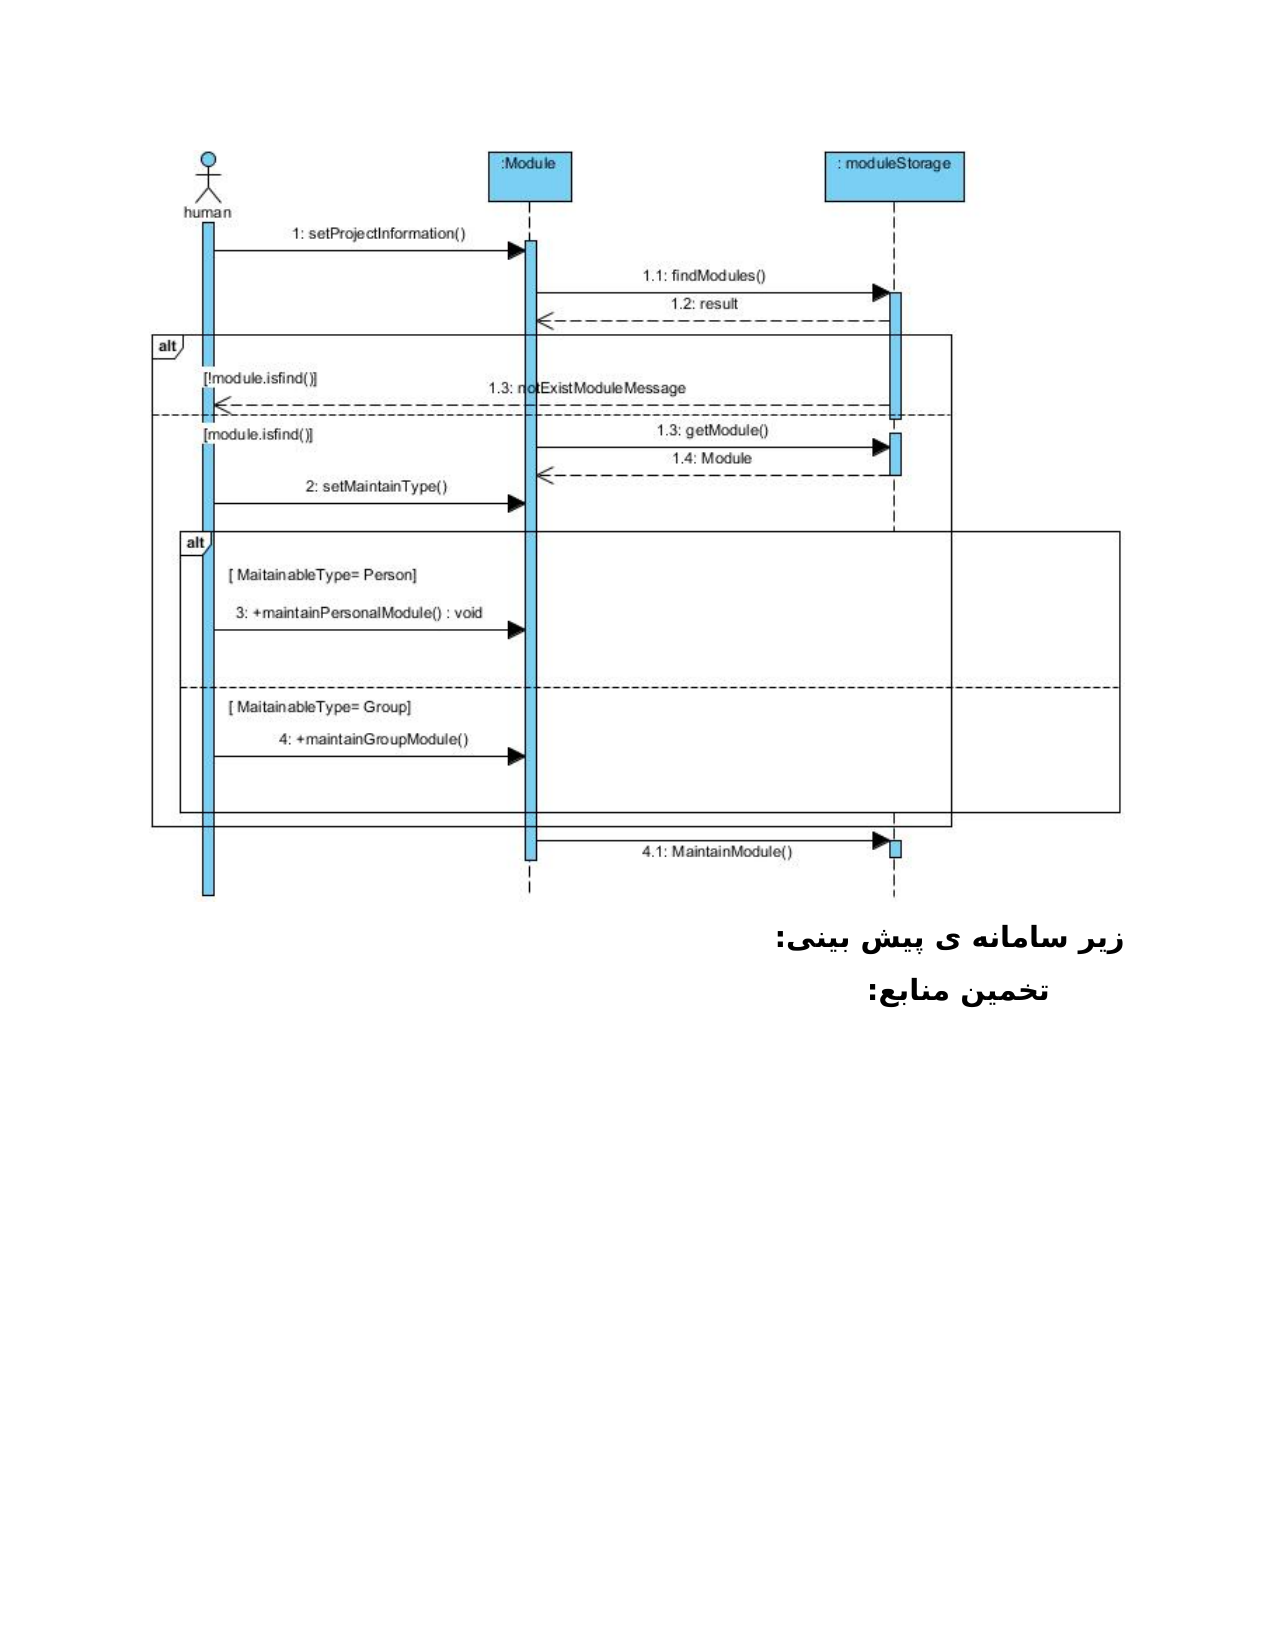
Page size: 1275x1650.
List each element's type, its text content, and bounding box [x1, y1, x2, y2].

text تخمین منابع: [150, 973, 1125, 1007]
picture [149, 150, 1125, 902]
text زیر سامانه ی پیش بینی: [150, 920, 1125, 954]
